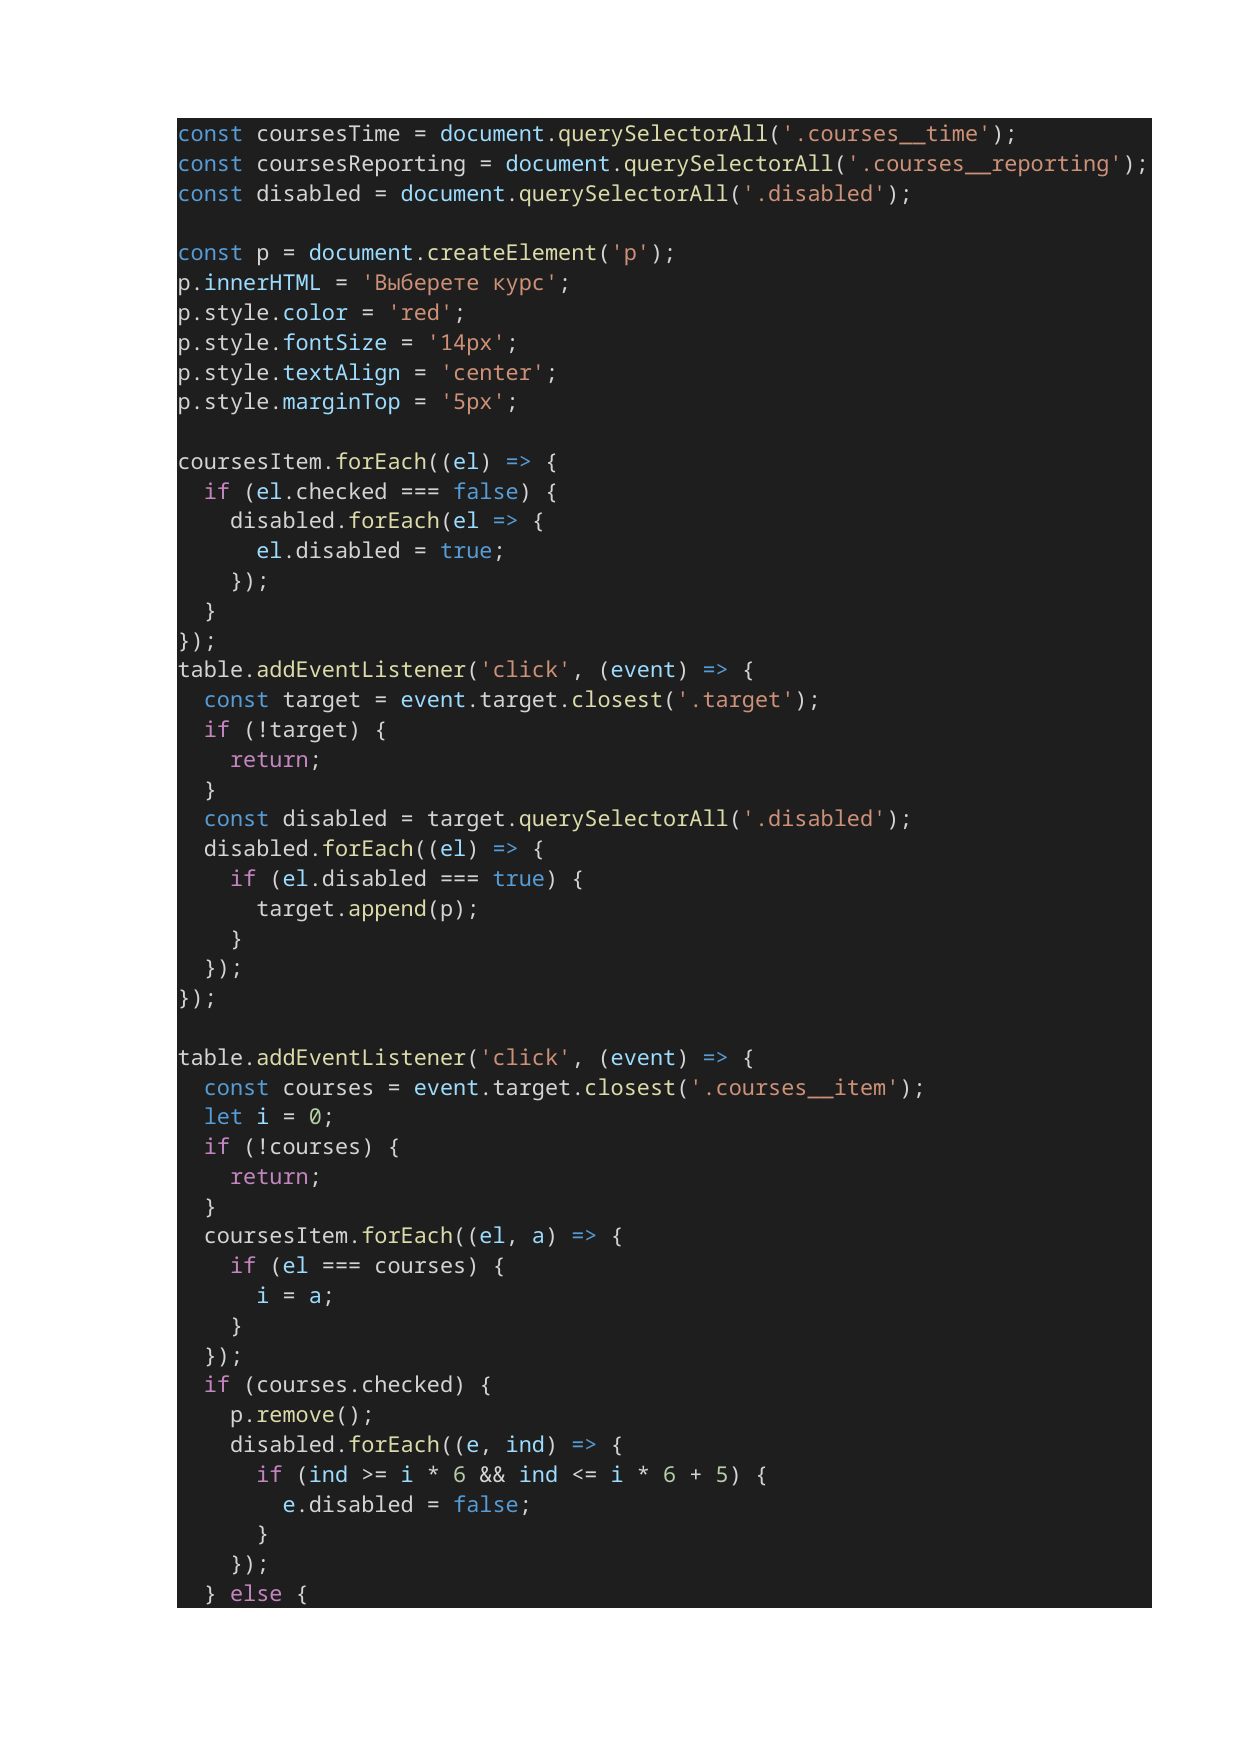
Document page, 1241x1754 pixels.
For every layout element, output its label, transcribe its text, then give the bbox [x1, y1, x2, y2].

text } [177, 922, 1152, 952]
text target.append(p); [177, 893, 1152, 922]
text } [177, 595, 1152, 624]
text coursesItem.forEach((el) => { [177, 446, 1152, 476]
text table.addEventListener('click', (event) => { [177, 654, 1152, 684]
text const coursesTime = document.querySelectorAll('.courses__time'); [177, 118, 1152, 148]
text } else { [177, 1578, 1152, 1608]
text if (!courses) { [177, 1131, 1152, 1161]
text p.style.color = 'red'; [177, 297, 1152, 327]
text p.style.marginTop = '5px'; [177, 386, 1152, 416]
text }); [177, 1339, 1152, 1369]
text } [177, 773, 1152, 803]
text }); [177, 1548, 1152, 1578]
text let i = 0; [177, 1101, 1152, 1131]
text if (el === courses) { [177, 1250, 1152, 1280]
text p.innerHTML = 'Выберете курс'; [177, 267, 1152, 297]
text }); [177, 624, 1152, 654]
text p.style.textAlign = 'center'; [177, 356, 1152, 386]
text }); [177, 982, 1152, 1012]
text } [177, 1191, 1152, 1220]
text const disabled = document.querySelectorAll('.disabled'); [177, 178, 1152, 207]
text if (courses.checked) { [177, 1369, 1152, 1399]
text disabled.forEach((el) => { [177, 833, 1152, 863]
text const p = document.createElement('p'); [177, 237, 1152, 267]
text return; [177, 1161, 1152, 1191]
text if (el.disabled === true) { [177, 863, 1152, 893]
text e.disabled = false; [177, 1488, 1152, 1518]
text p.remove(); [177, 1399, 1152, 1429]
text if (ind >= i * 6 && ind <= i * 6 + 5) { [177, 1459, 1152, 1488]
text coursesItem.forEach((el, a) => { [177, 1220, 1152, 1250]
text const target = event.target.closest('.target'); [177, 684, 1152, 714]
text i = a; [177, 1280, 1152, 1310]
text table.addEventListener('click', (event) => { [177, 1042, 1152, 1071]
text return; [177, 744, 1152, 773]
text const coursesReporting = document.querySelectorAll('.courses__reporting'); [177, 148, 1152, 178]
text disabled.forEach(el => { [177, 505, 1152, 535]
text }); [177, 952, 1152, 982]
text el.disabled = true; [177, 535, 1152, 565]
text disabled.forEach((e, ind) => { [177, 1429, 1152, 1459]
text if (el.checked === false) { [177, 476, 1152, 505]
text p.style.fontSize = '14px'; [177, 327, 1152, 356]
text }); [177, 565, 1152, 595]
text } [177, 1310, 1152, 1339]
text const disabled = target.querySelectorAll('.disabled'); [177, 803, 1152, 833]
text if (!target) { [177, 714, 1152, 744]
text } [177, 1518, 1152, 1548]
text const courses = event.target.closest('.courses__item'); [177, 1071, 1152, 1101]
